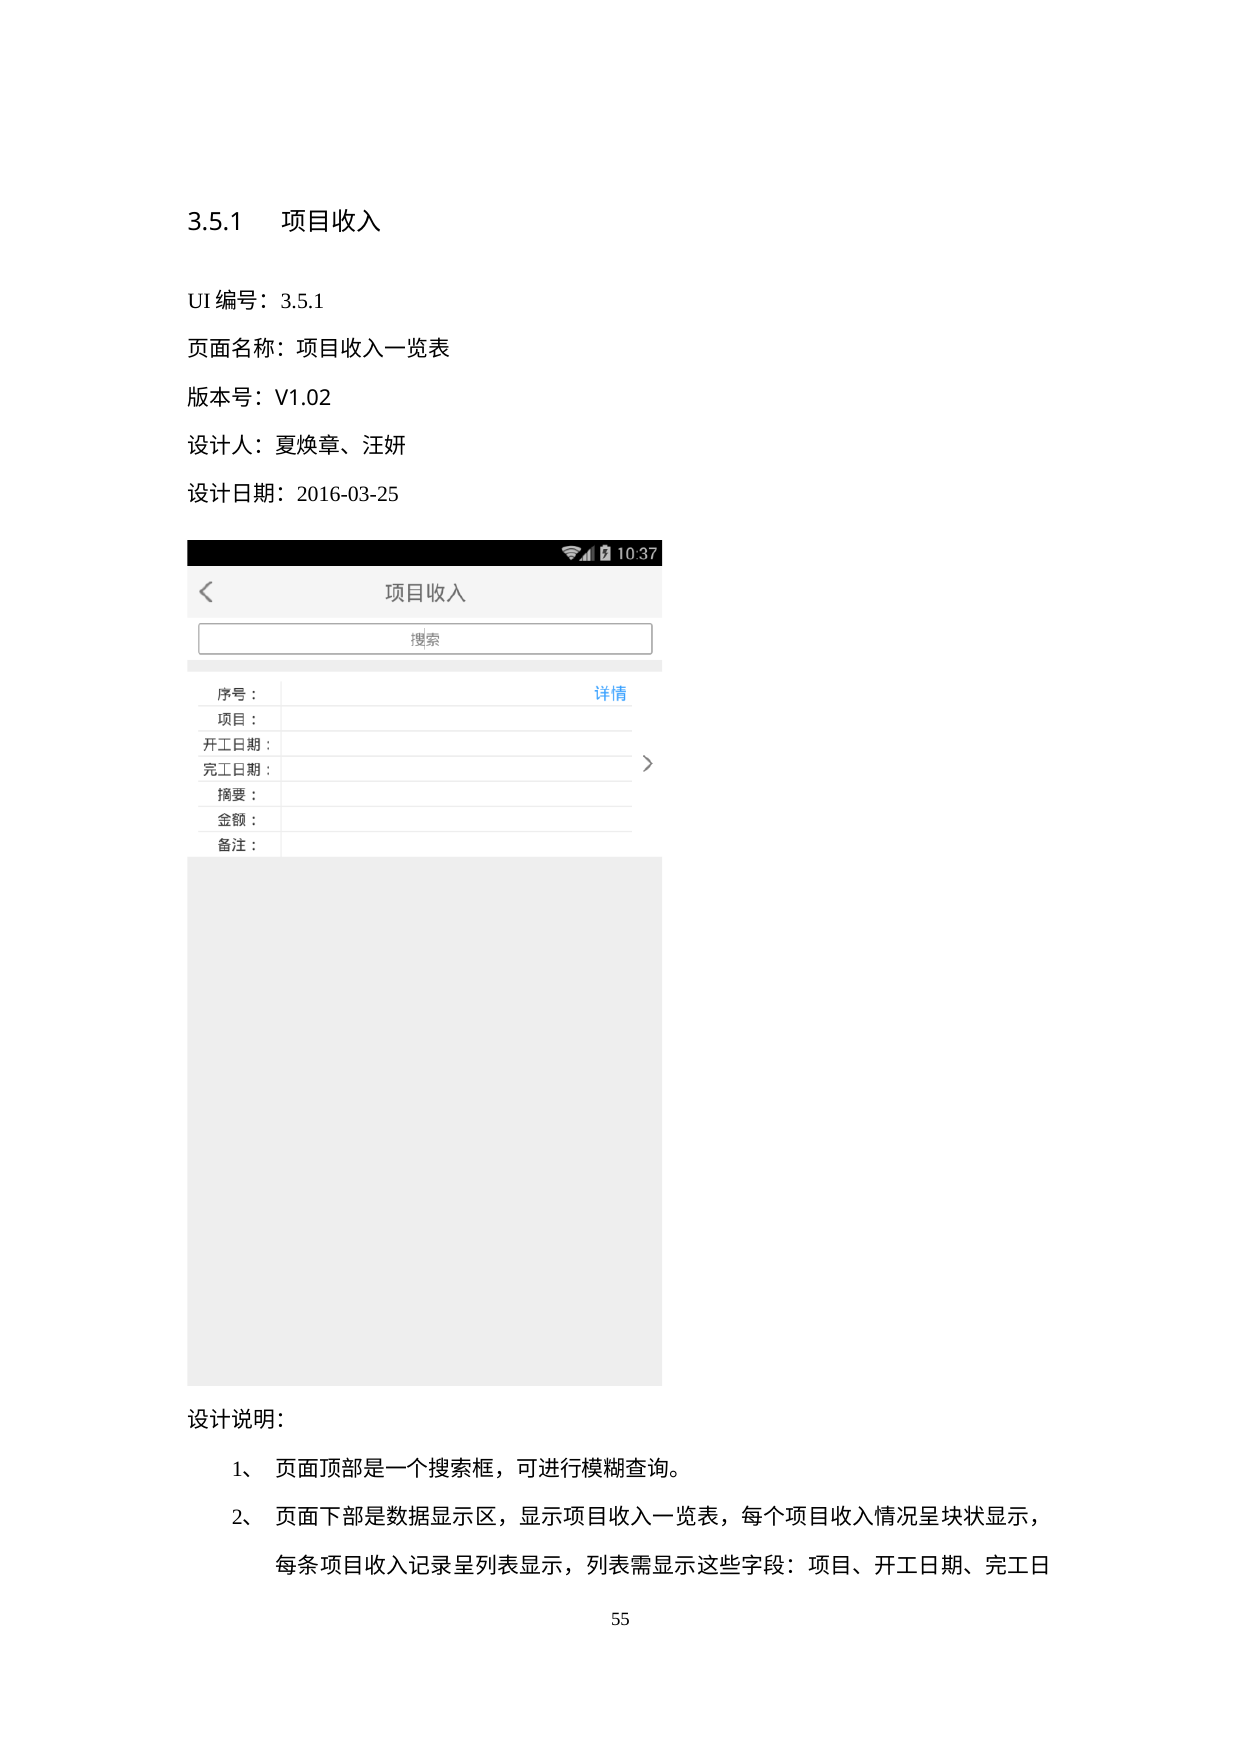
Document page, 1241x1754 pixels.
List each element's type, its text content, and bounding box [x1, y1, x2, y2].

list 页面顶部是一个搜索框，可进行模糊查询。 [232, 1450, 1053, 1483]
subtitle 项目收入 [187, 187, 1053, 252]
text 设计人：夏焕章、汪妍 [187, 428, 1053, 460]
picture [187, 540, 663, 1386]
text 页面名称：项目收入一览表 [187, 331, 1053, 363]
text 版本号：V1.02 [187, 379, 1053, 412]
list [232, 1498, 1053, 1580]
text 设计说明： [187, 1402, 1053, 1434]
text UI编号：3.5.1 [187, 283, 1053, 315]
text 设计日期：2016-03-25 [187, 476, 1053, 508]
